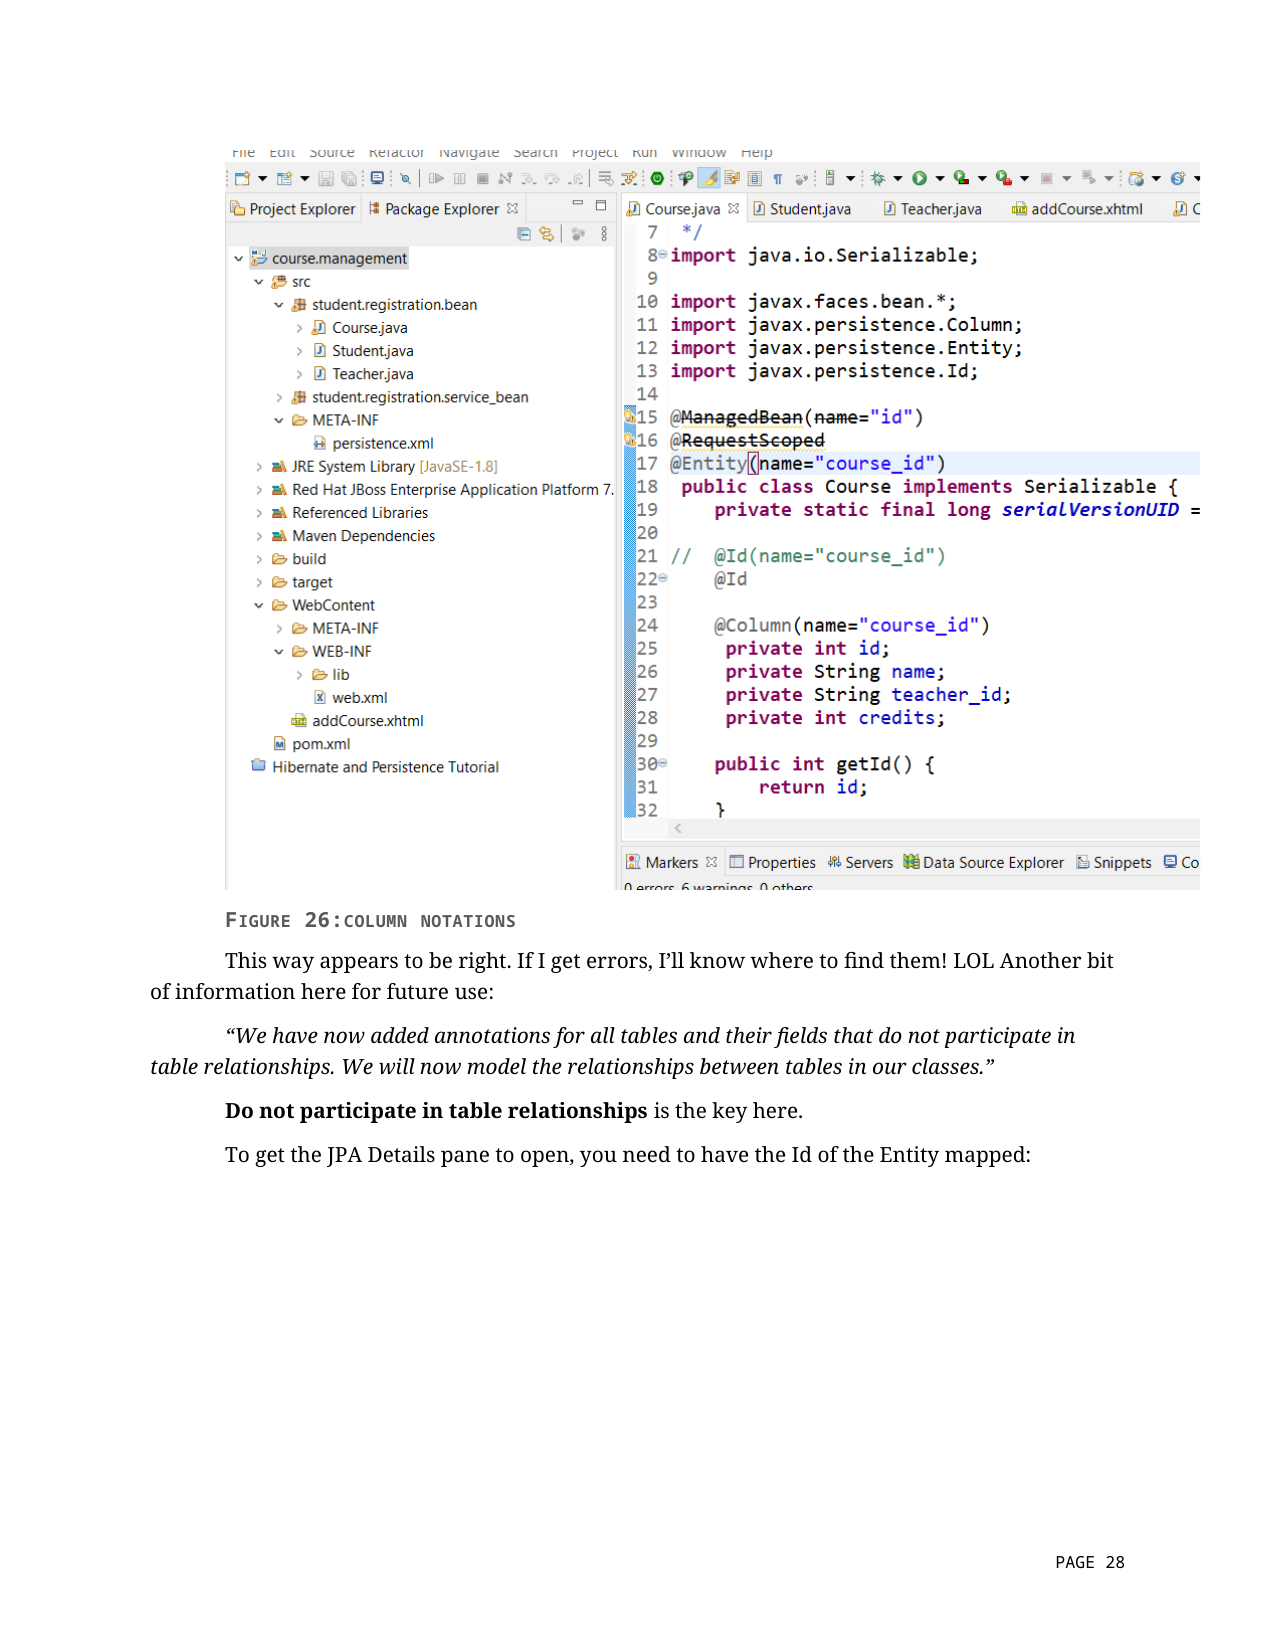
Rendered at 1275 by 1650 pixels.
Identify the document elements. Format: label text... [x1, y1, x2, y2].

picture [225, 150, 1200, 890]
text Do not participate in table relationships is the key here. [150, 1096, 1125, 1125]
text This way appears to be right. If I get errors, I’ll know where to find them! LOL Another bit of information here for future use: [150, 946, 1125, 1006]
text Figure 26:column notations [150, 905, 1125, 934]
text To get the JPA Details pane to open, you need to have the Id of the Entity mapped: [150, 1140, 1125, 1168]
text “We have now added annotations for all tables and their fields that do not participate in table relationships. We will now model the relationships between tables in our classes.” [150, 1021, 1125, 1081]
